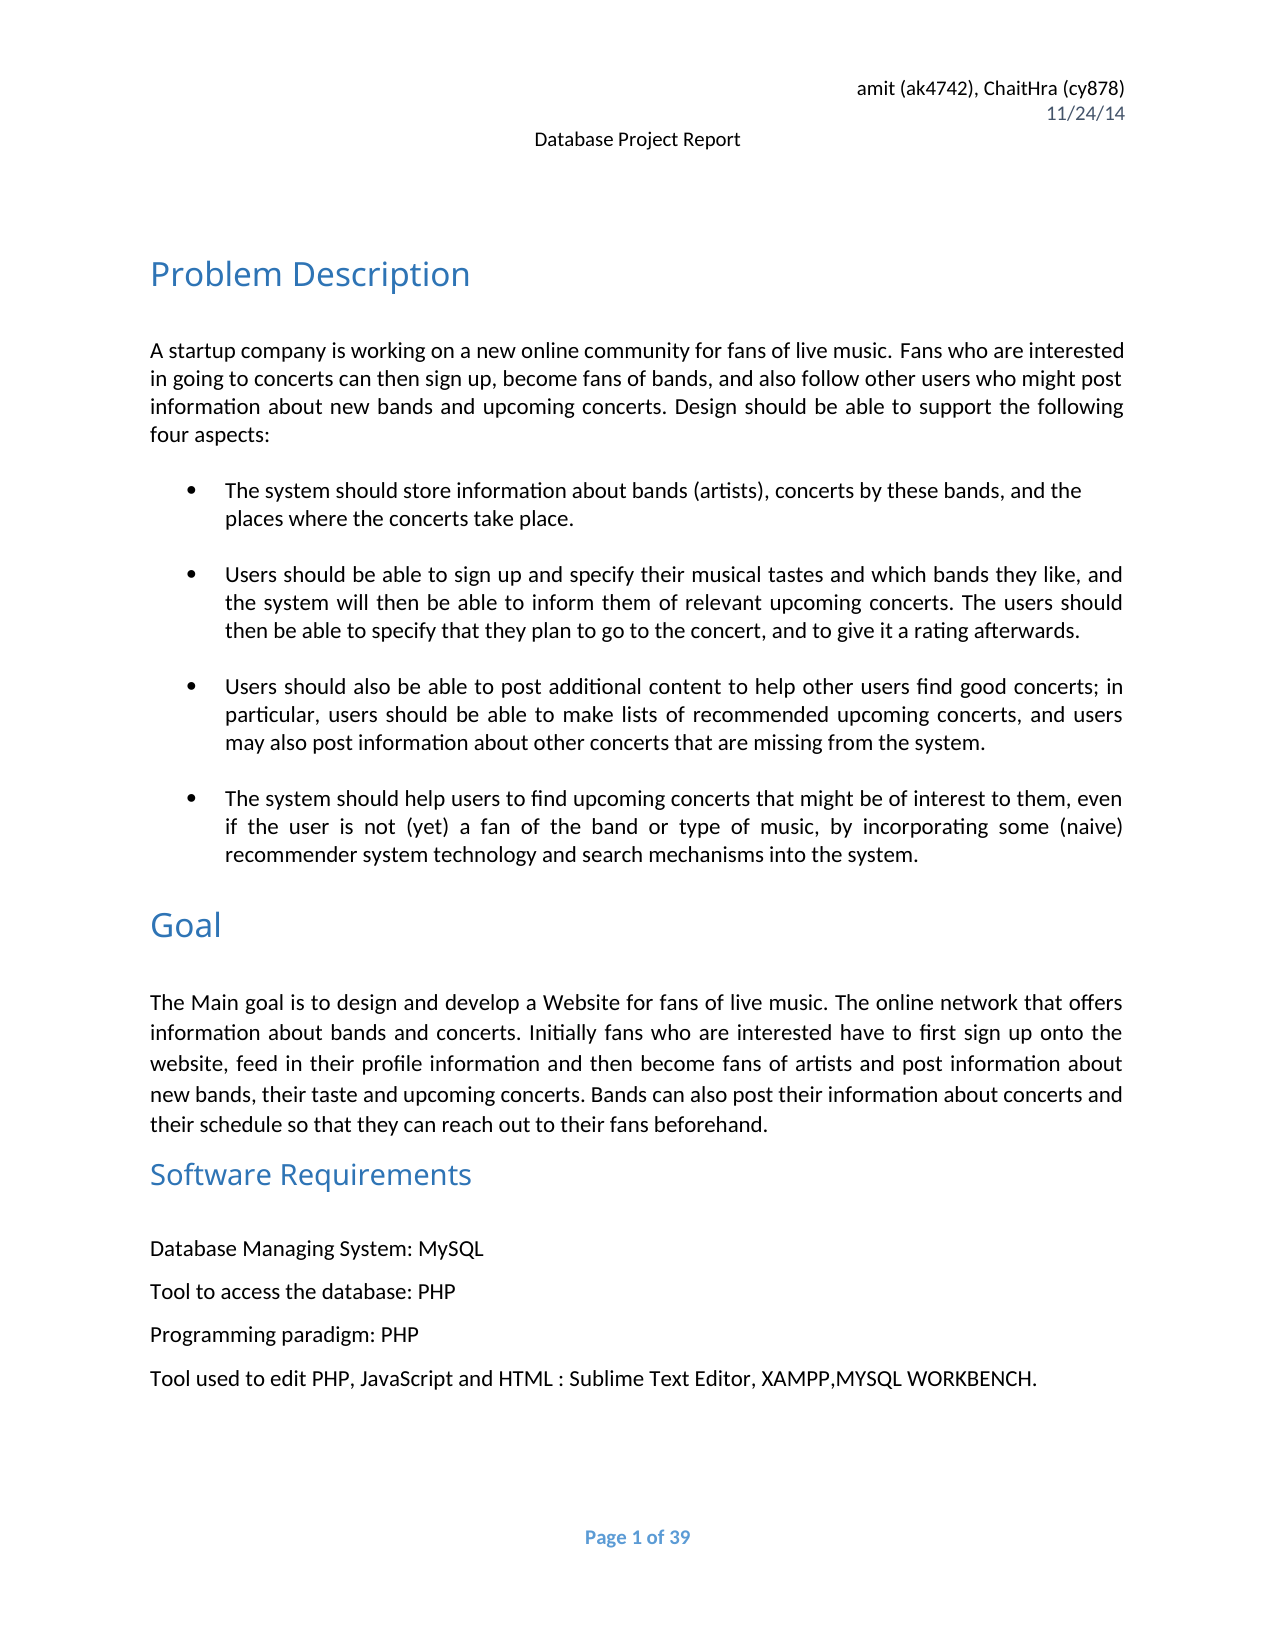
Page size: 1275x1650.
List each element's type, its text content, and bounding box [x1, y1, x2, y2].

list Users should also be able to post additional content to help other users find good concerts; in particular, users should be able to make lists of recommended upcoming concerts, and users may also post information about other concerts that are missing from the system. [187, 672, 1125, 756]
list Users should be able to sign up and specify their musical tastes and which bands they like, and the system will then be able to inform them of relevant upcoming concerts. The users should then be able to specify that they plan to go to the concert, and to give it a rating afterwards. [187, 560, 1125, 644]
text Programming paradigm: PHP [150, 1320, 1125, 1348]
text Database Managing System: MySQL [150, 1234, 1125, 1262]
subtitle Goal [150, 902, 1125, 947]
subtitle Problem Description [150, 250, 1125, 296]
list The system should help users to find upcoming concerts that might be of interest to them, even if the user is not (yet) a fan of the band or type of music, by incorporating some (naive) recommender system technology and search mechanisms into the system. [187, 784, 1125, 868]
text A startup company is working on a new online community for fans of live music. Fans who are interested in going to concerts can then sign up, become fans of bands, and also follow other users who might post information about new bands and upcoming concerts. Design should be able to support the following four aspects: [150, 336, 1125, 448]
text The Main goal is to design and develop a Website for fans of live music. The online network that offers information about bands and concerts. Initially fans who are interested have to first sign up onto the website, feed in their profile information and then become fans of artists and post information about new bands, their taste and upcoming concerts. Bands can also post their information about concerts and their schedule so that they can reach out to their fans beforehand. [150, 988, 1125, 1139]
text Tool used to edit PHP, JavaScript and HTML : Sublime Text Editor, XAMPP,MYSQL WORKBENCH. [150, 1364, 1125, 1392]
list The system should store information about bands (artists), concerts by these bands, and the places where the concerts take place. [187, 476, 1125, 532]
subtitle Software Requirements [150, 1154, 1125, 1193]
text Tool to access the database: PHP [150, 1277, 1125, 1305]
